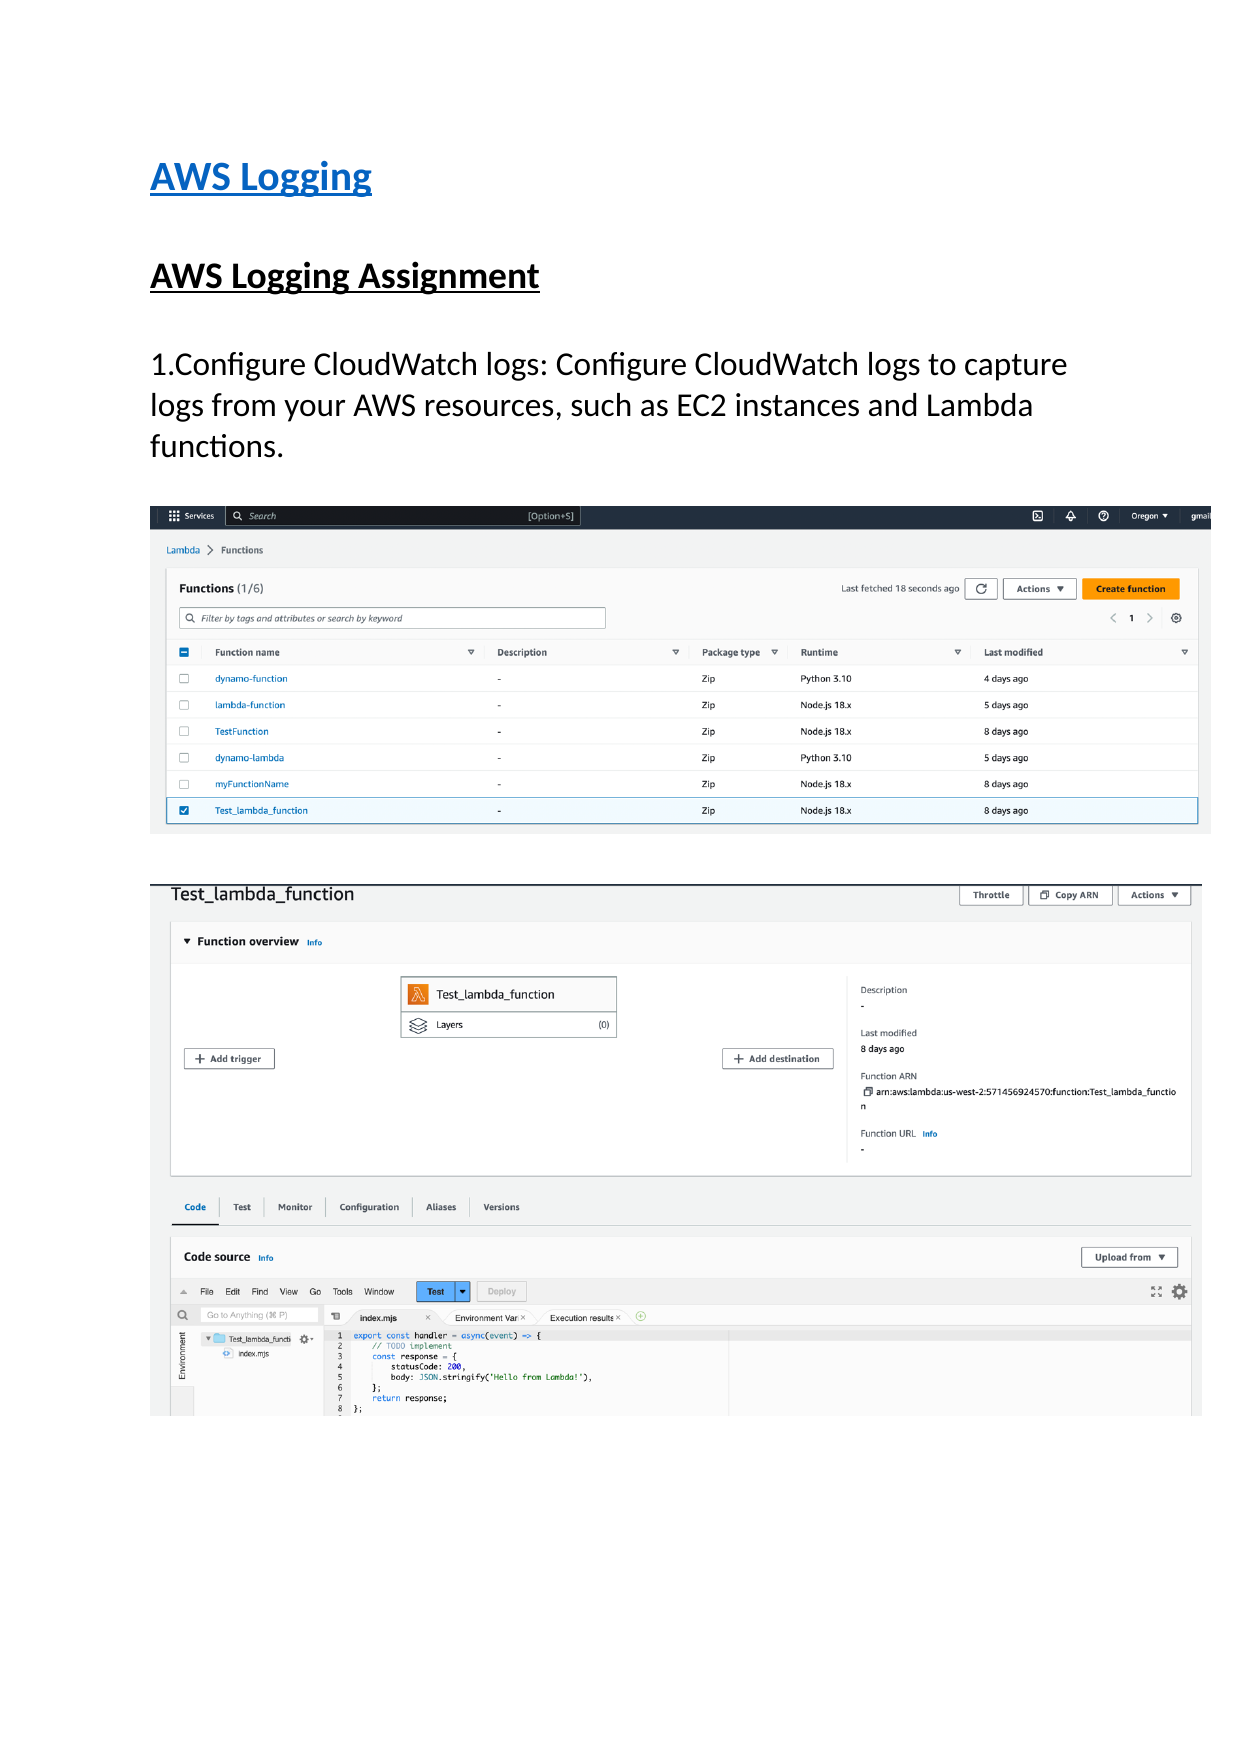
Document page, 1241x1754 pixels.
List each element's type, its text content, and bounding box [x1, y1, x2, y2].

text AWS Logging Assignment [150, 252, 1090, 297]
picture [150, 506, 1211, 834]
text AWS Logging [150, 150, 1090, 201]
text 1.Configure CloudWatch logs: Configure CloudWatch logs to capture logs from your AWS resources, such as EC2 instances and Lambda functions. [150, 343, 1090, 466]
picture [150, 884, 1202, 1416]
